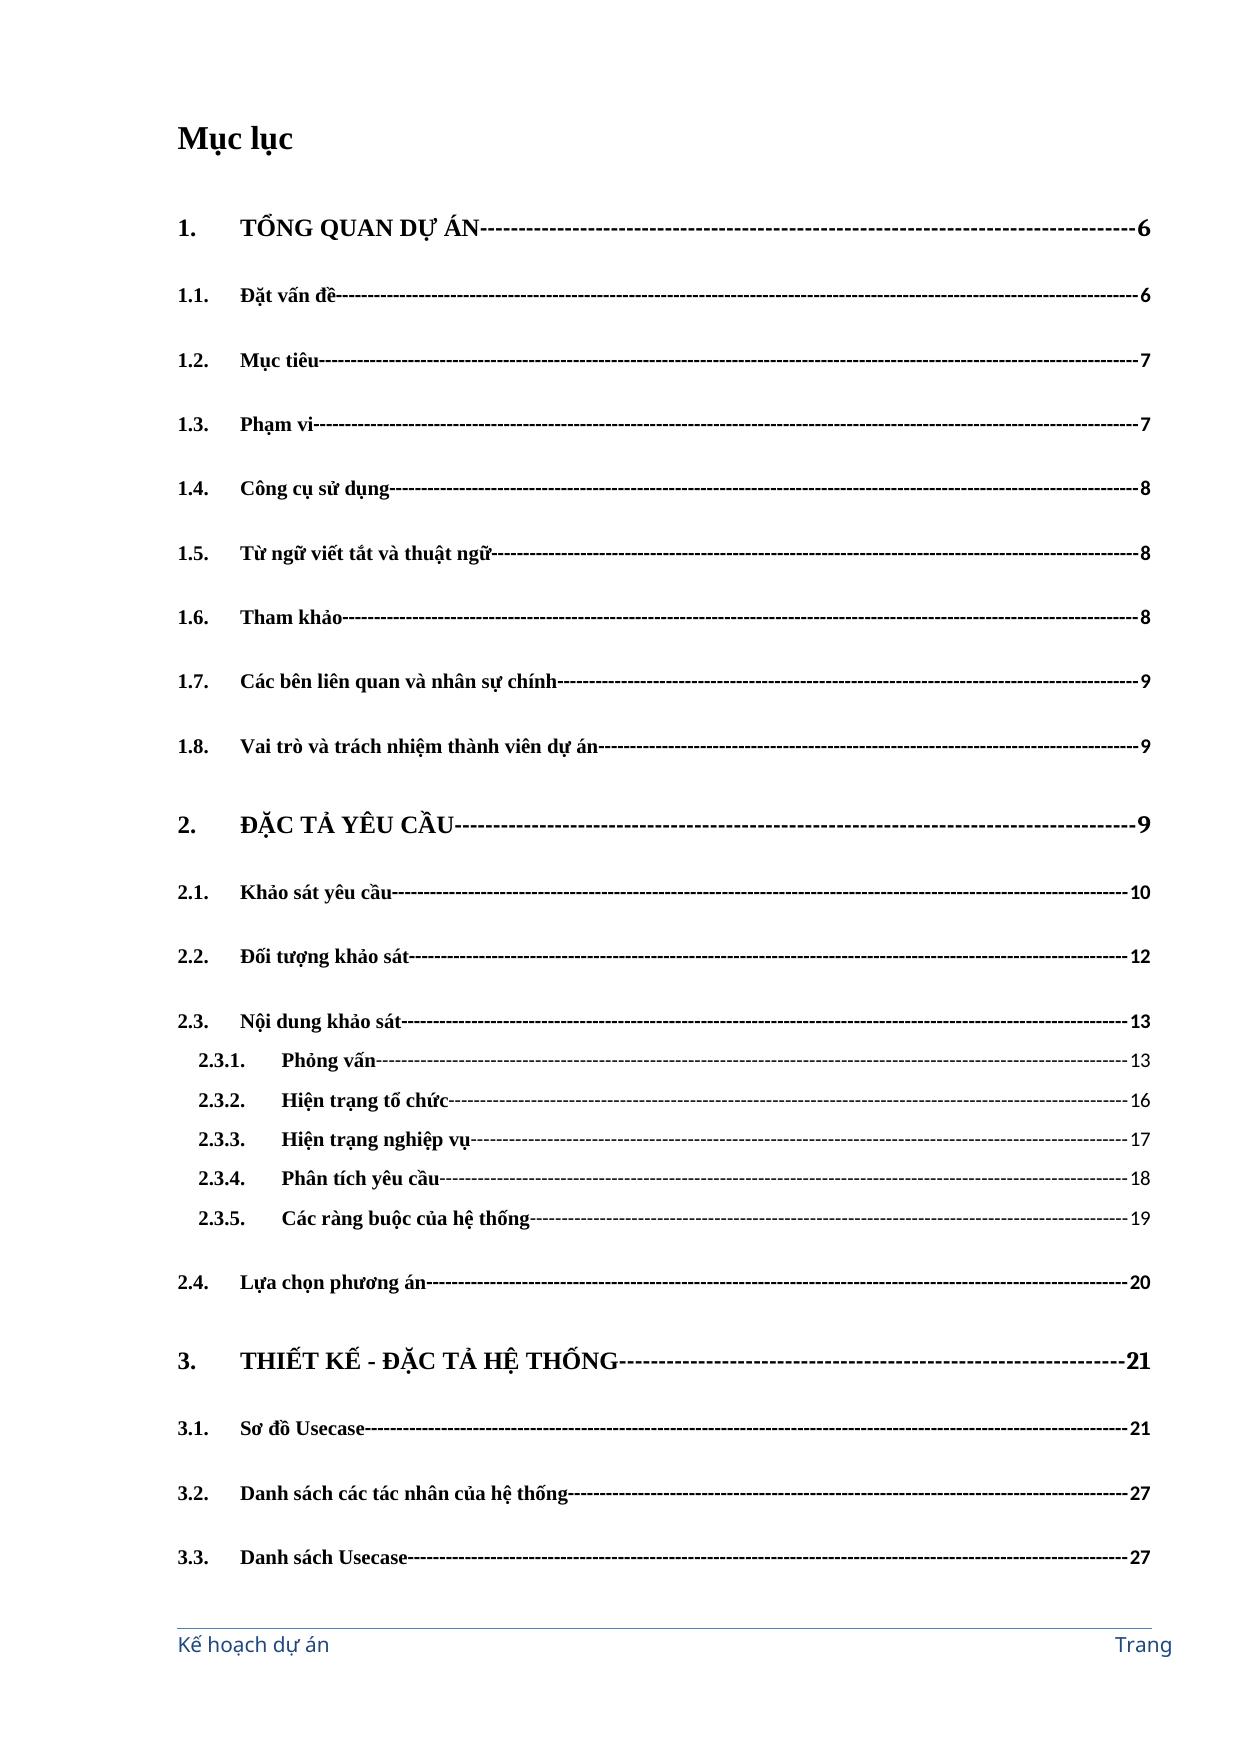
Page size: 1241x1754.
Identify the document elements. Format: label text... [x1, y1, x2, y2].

text 1.3. Phạm vi 7 [177, 411, 1152, 437]
text 1. Tổng quan dự án 6 [177, 213, 1152, 243]
text 2.3.2. Hiện trạng tổ chức 16 [198, 1087, 1152, 1112]
text 3.1. Sơ đồ Usecase 21 [177, 1416, 1152, 1441]
text 1.6. Tham khảo 8 [177, 604, 1152, 630]
text 1.4. Công cụ sử dụng 8 [177, 476, 1152, 501]
text 2. Đặc tả Yêu cầu 9 [177, 810, 1152, 839]
text 2.3. Nội dung khảo sát 13 [177, 1008, 1152, 1033]
text 2.4. Lựa chọn phương án 20 [177, 1269, 1152, 1295]
text 1.7. Các bên liên quan và nhân sự chính 9 [177, 669, 1152, 694]
text 2.3.5. Các ràng buộc của hệ thống 19 [198, 1205, 1152, 1230]
text 1.5. Từ ngữ viết tắt và thuật ngữ 8 [177, 540, 1152, 565]
text 2.3.1. Phỏng vấn 13 [198, 1047, 1152, 1073]
text 3. Thiết kế - đặc tả hệ thống 21 [177, 1346, 1152, 1376]
text 3.3. Danh sách Usecase 27 [177, 1544, 1152, 1570]
text 3.2. Danh sách các tác nhân của hệ thống 27 [177, 1480, 1152, 1505]
text 1.2. Mục tiêu 7 [177, 347, 1152, 372]
text 1.1. Đặt vấn đề 6 [177, 282, 1152, 308]
text 2.2. Đối tượng khảo sát 12 [177, 944, 1152, 969]
text 1.8. Vai trò và trách nhiệm thành viên dự án 9 [177, 733, 1152, 758]
text 2.3.4. Phân tích yêu cầu 18 [198, 1166, 1152, 1191]
text 2.3.3. Hiện trạng nghiệp vụ 17 [198, 1126, 1152, 1152]
text 2.1. Khảo sát yêu cầu 10 [177, 879, 1152, 905]
text Mục lục [177, 118, 1152, 156]
